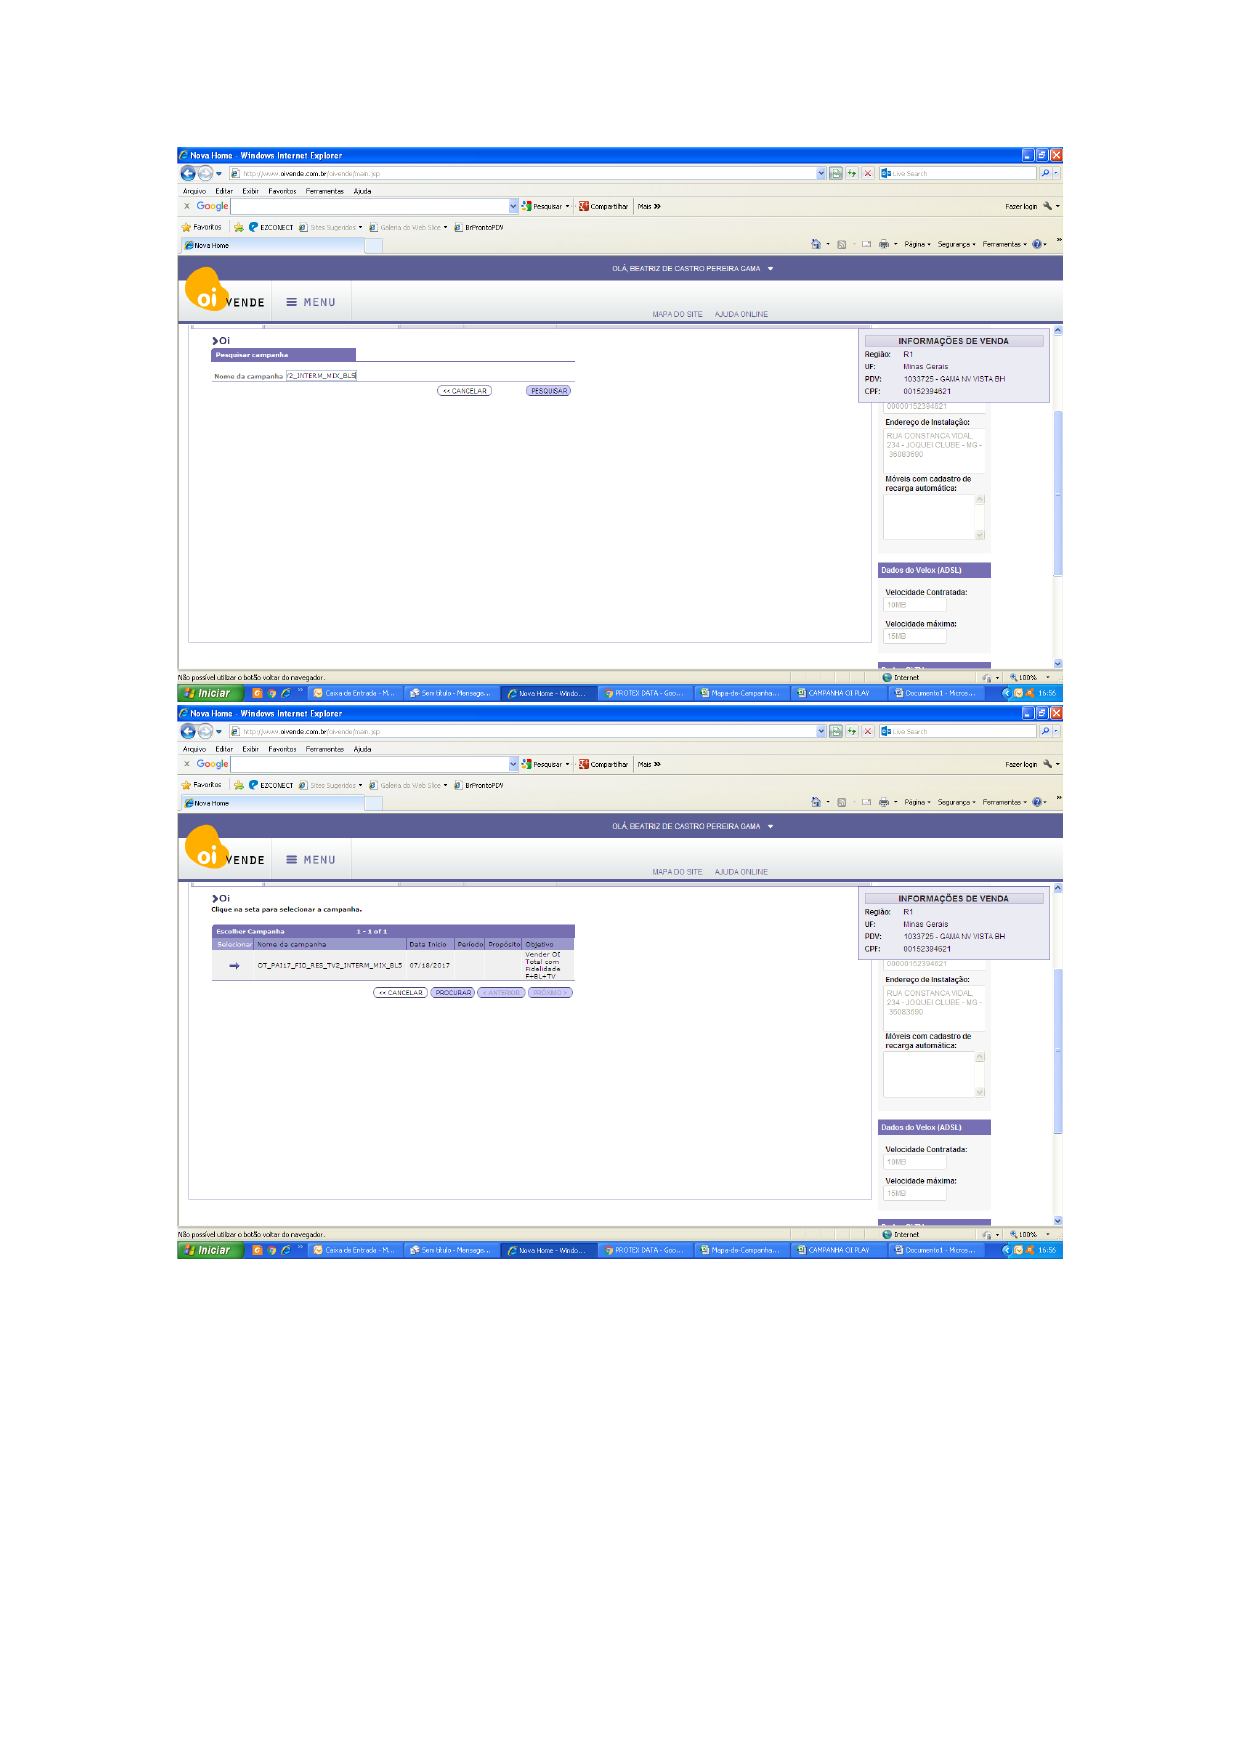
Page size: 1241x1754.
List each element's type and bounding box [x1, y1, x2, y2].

picture [177, 705, 1063, 1259]
picture [177, 147, 1063, 702]
